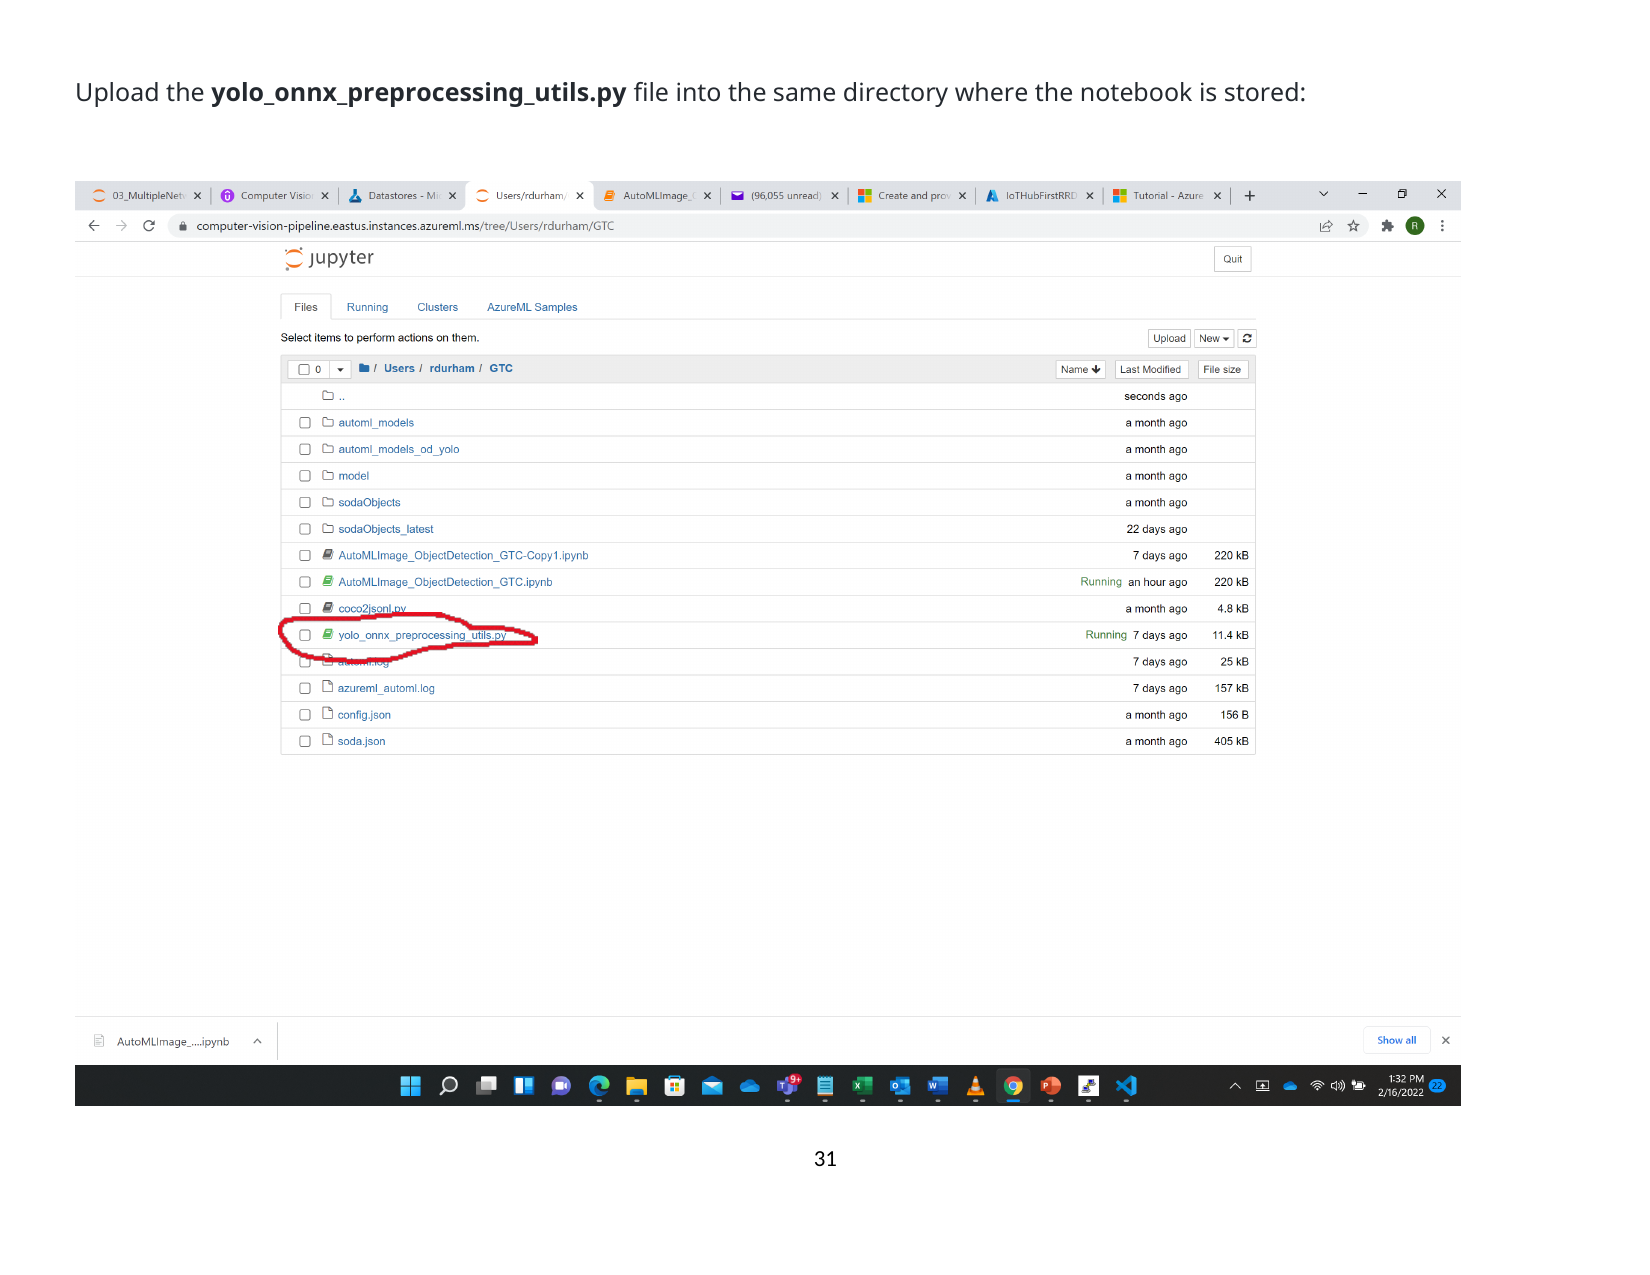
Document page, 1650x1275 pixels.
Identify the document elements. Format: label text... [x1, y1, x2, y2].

picture [75, 181, 1461, 1106]
text Upload the yolo_onnx_preprocessing_utils.py file into the same directory where the notebook is stored: [75, 75, 1575, 109]
